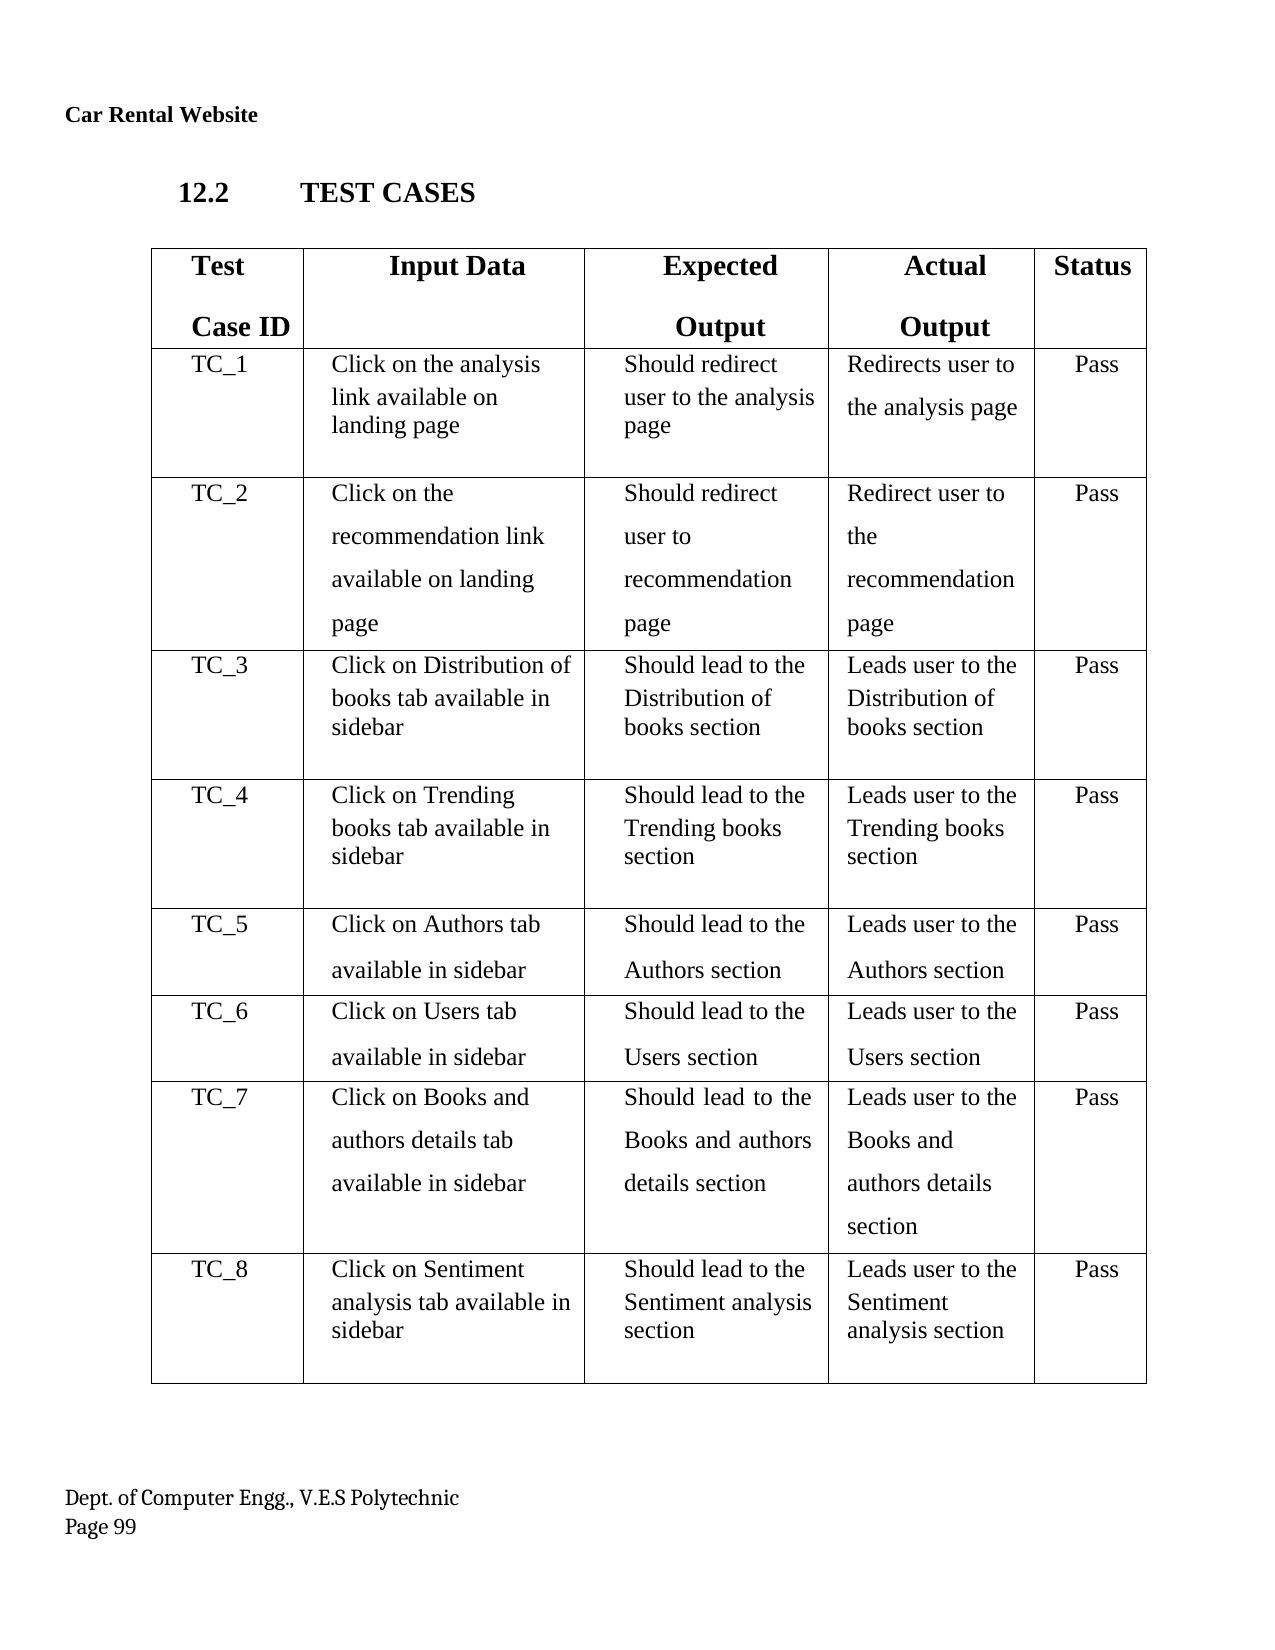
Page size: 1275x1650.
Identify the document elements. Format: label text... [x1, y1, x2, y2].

table_header Expected Output [585, 249, 828, 348]
table_cell Leads user to the Authors section [829, 909, 1034, 995]
table_cell TC_7 [152, 1082, 303, 1253]
table_cell Should lead to the Books and authors details section [585, 1082, 828, 1253]
table_header Test Case ID [152, 249, 303, 348]
table_cell Should lead to the Distribution of books section [585, 651, 828, 779]
table_header Actual Output [829, 249, 1034, 348]
table_cell Click on the recommendation link available on landing page [304, 478, 584, 649]
table_cell Click on the analysis link available on landing page [304, 349, 584, 477]
table_header Status [1035, 249, 1146, 348]
table_cell Should lead to the Users section [585, 996, 828, 1081]
table_cell TC_3 [152, 651, 303, 779]
table_cell Leads user to the Trending books section [829, 780, 1034, 908]
table_cell Leads user to the Books and authors details section [829, 1082, 1034, 1253]
table_header Input Data [304, 249, 584, 348]
table_cell Click on Users tab available in sidebar [304, 996, 584, 1081]
table_cell Should lead to the Sentiment analysis section [585, 1254, 828, 1382]
table_cell Pass [1035, 651, 1146, 779]
table_cell Click on Distribution of books tab available in sidebar [304, 651, 584, 779]
table_cell Pass [1035, 1254, 1146, 1382]
table_cell Leads user to the Sentiment analysis section [829, 1254, 1034, 1382]
table_cell TC_8 [152, 1254, 303, 1382]
table_cell Should lead to the Trending books section [585, 780, 828, 908]
table_cell Pass [1035, 909, 1146, 995]
list TEST CASES [178, 175, 1214, 209]
table_cell Pass [1035, 478, 1146, 649]
table_cell Redirect user to the recommendation page [829, 478, 1034, 649]
table_cell Click on Authors tab available in sidebar [304, 909, 584, 995]
table_cell TC_2 [152, 478, 303, 649]
table_cell Pass [1035, 780, 1146, 908]
table_cell Redirects user to the analysis page [829, 349, 1034, 477]
table_cell TC_1 [152, 349, 303, 477]
table_cell TC_6 [152, 996, 303, 1081]
table_cell Pass [1035, 996, 1146, 1081]
table_cell Pass [1035, 1082, 1146, 1253]
table_cell TC_4 [152, 780, 303, 908]
table_cell Should redirect user to recommendation page [585, 478, 828, 649]
table_cell Click on Trending books tab available in sidebar [304, 780, 584, 908]
table_cell Click on Sentiment analysis tab available in sidebar [304, 1254, 584, 1382]
table_cell Click on Books and authors details tab available in sidebar [304, 1082, 584, 1253]
table_cell Should lead to the Authors section [585, 909, 828, 995]
table_cell Should redirect user to the analysis page [585, 349, 828, 477]
table_cell TC_5 [152, 909, 303, 995]
table_cell Pass [1035, 349, 1146, 477]
table_cell Leads user to the Users section [829, 996, 1034, 1081]
table_cell Leads user to the Distribution of books section [829, 651, 1034, 779]
